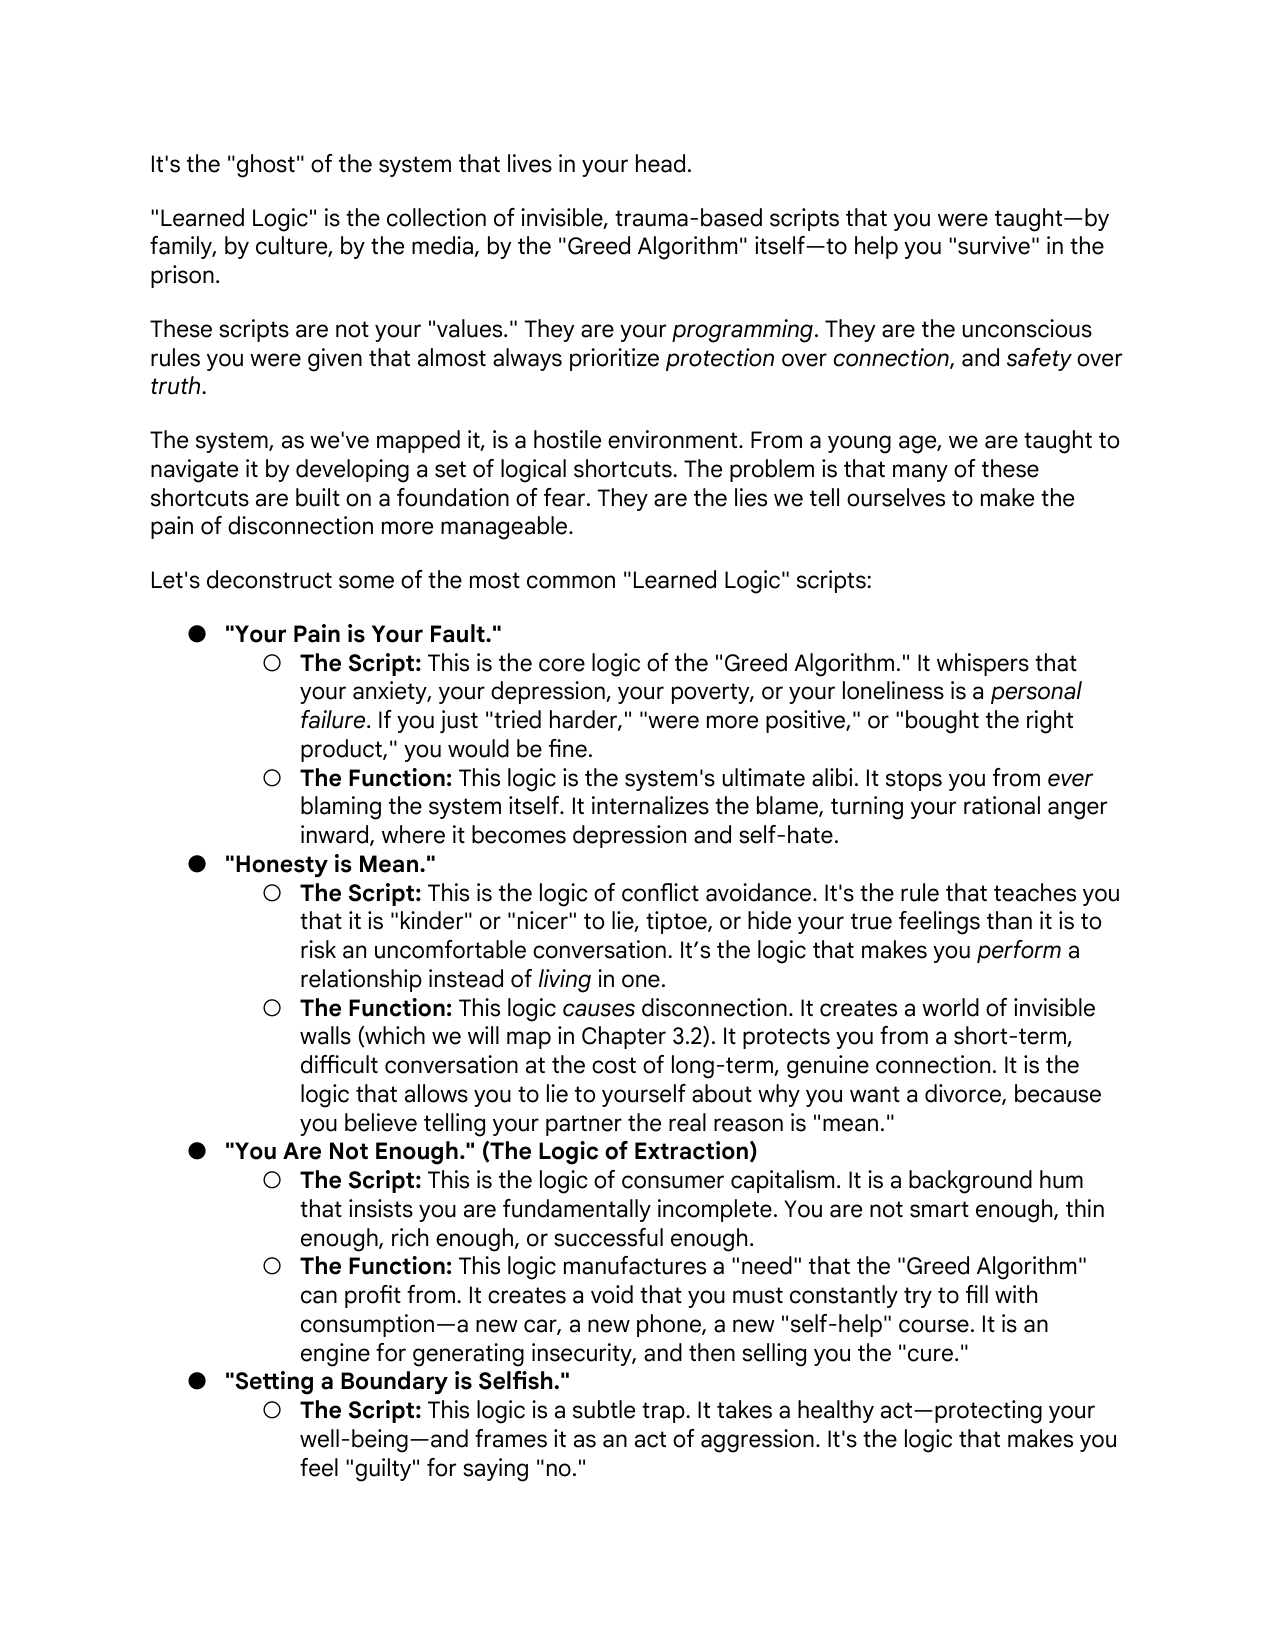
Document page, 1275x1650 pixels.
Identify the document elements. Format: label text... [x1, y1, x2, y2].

list "Your Pain is Your Fault." [187, 620, 1125, 649]
list "Honesty is Mean." [187, 850, 1125, 879]
text The system, as we've mapped it, is a hostile environment. From a young age, we are taught to navigate it by developing a set of logical shortcuts. The problem is that many of these shortcuts are built on a foundation of fear. They are the lies we tell ourselves to make the pain of disconnection more manageable. [150, 426, 1125, 541]
list The Script: This is the logic of consumer capitalism. It is a background hum that insists you are fundamentally incomplete. You are not smart enough, thin enough, rich enough, or successful enough. [262, 1166, 1125, 1252]
list The Function: This logic is the system's ultimate alibi. It stops you from ever blaming the system itself. It internalizes the blame, turning your rational anger inward, where it becomes depression and self-hate. [262, 764, 1125, 850]
list The Script: This is the logic of conflict avoidance. It's the rule that teaches you that it is "kinder" or "nicer" to lie, tiptoe, or hide your true feelings than it is to risk an uncomfortable conversation. It’s the logic that makes you perform a relationship instead of living in one. [262, 879, 1125, 994]
list The Function: This logic manufactures a "need" that the "Greed Algorithm" can profit from. It creates a void that you must constantly try to fill with consumption—a new car, a new phone, a new "self-help" course. It is an engine for generating insecurity, and then selling you the "cure." [262, 1252, 1125, 1367]
text "Learned Logic" is the collection of invisible, trauma-based scripts that you were taught—by family, by culture, by the media, by the "Greed Algorithm" itself—to help you "survive" in the prison. [150, 204, 1125, 290]
list "Setting a Boundary is Selfish." [187, 1367, 1125, 1396]
list The Script: This is the core logic of the "Greed Algorithm." It whispers that your anxiety, your depression, your poverty, or your loneliness is a personal failure. If you just "tried harder," "were more positive," or "bought the right product," you would be fine. [262, 649, 1125, 764]
list The Function: This logic causes disconnection. It creates a world of invisible walls (which we will map in Chapter 3.2). It protects you from a short-term, difficult conversation at the cost of long-term, genuine connection. It is the logic that allows you to lie to yourself about why you want a divorce, because you believe telling your partner the real reason is "mean." [262, 994, 1125, 1137]
text These scripts are not your "values." They are your programming. They are the unconscious rules you were given that almost always prioritize protection over connection, and safety over truth. [150, 315, 1125, 401]
list The Script: This logic is a subtle trap. It takes a healthy act—protecting your well-being—and frames it as an act of aggression. It's the logic that makes you feel "guilty" for saying "no." [262, 1396, 1125, 1482]
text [150, 150, 1125, 179]
text Let's deconstruct some of the most common "Learned Logic" scripts: [150, 566, 1125, 595]
list "You Are Not Enough." (The Logic of Extraction) [187, 1137, 1125, 1166]
